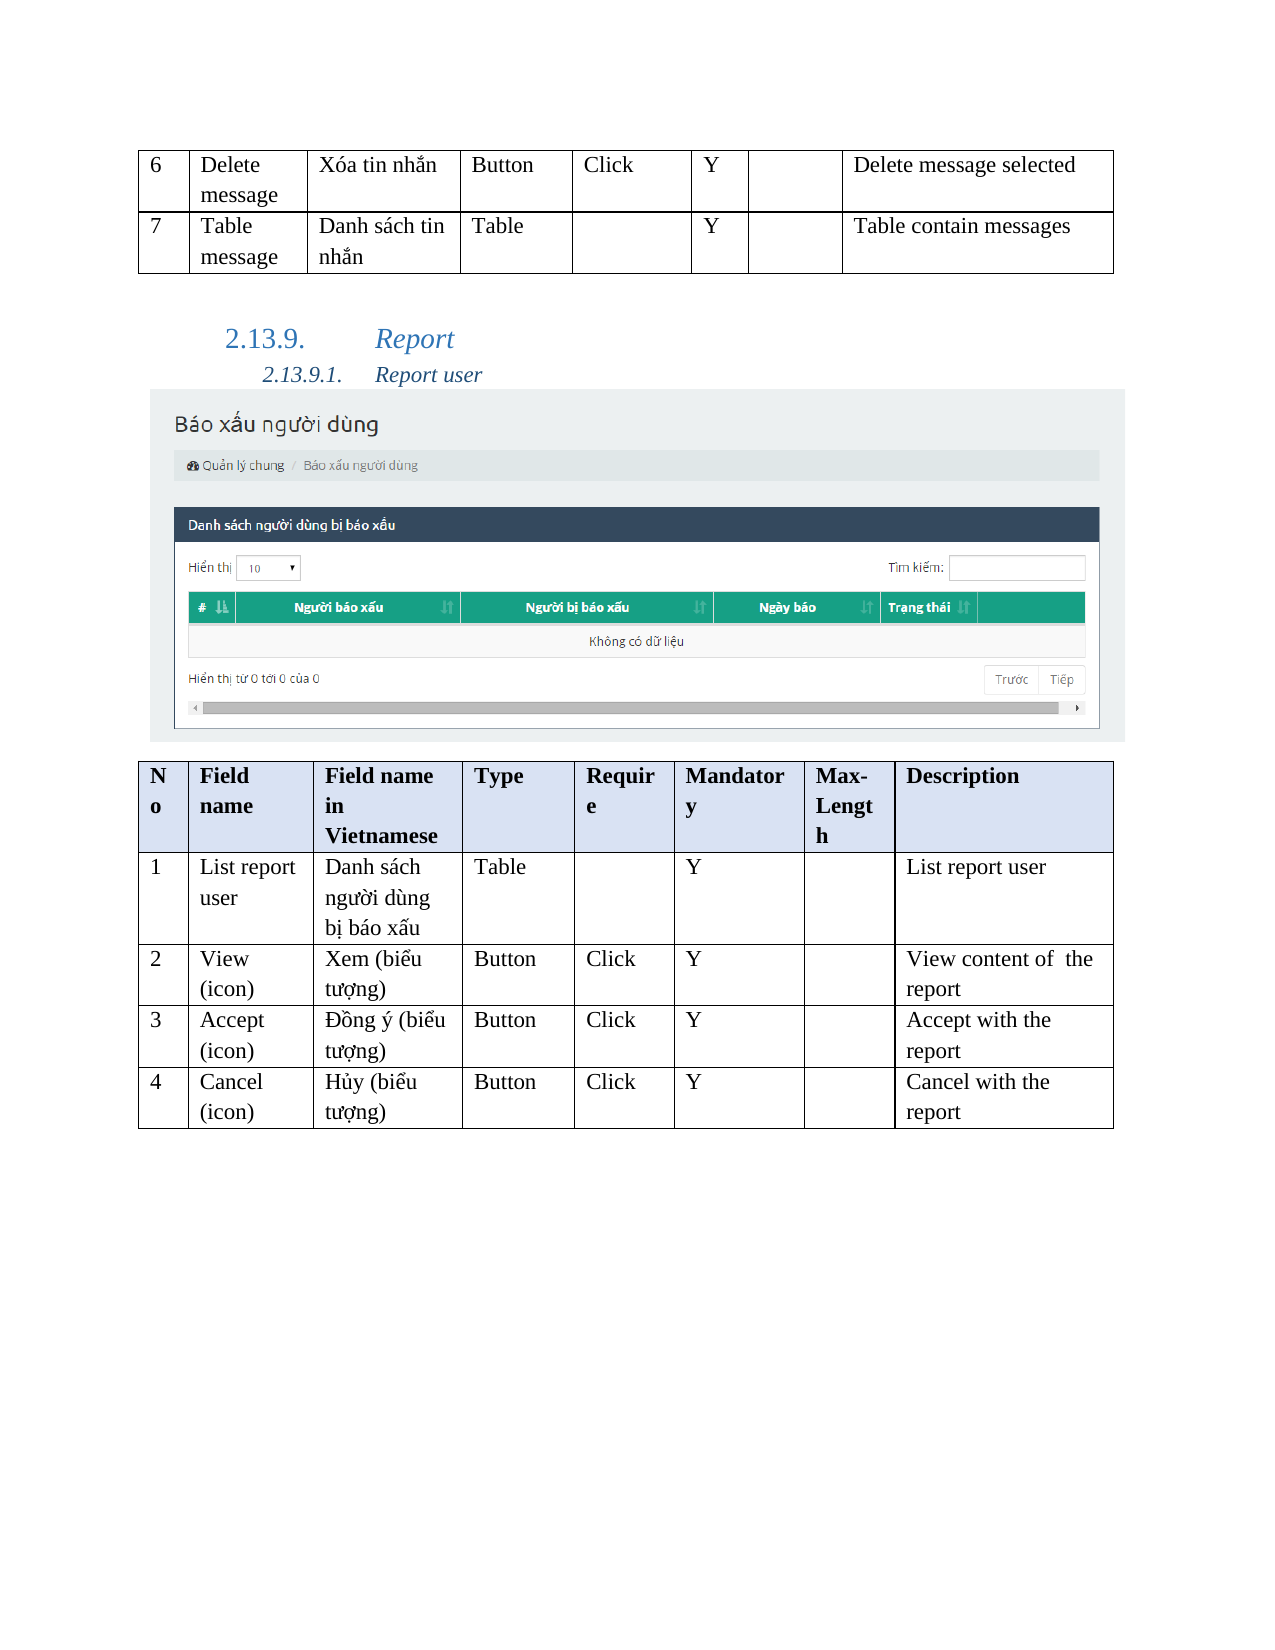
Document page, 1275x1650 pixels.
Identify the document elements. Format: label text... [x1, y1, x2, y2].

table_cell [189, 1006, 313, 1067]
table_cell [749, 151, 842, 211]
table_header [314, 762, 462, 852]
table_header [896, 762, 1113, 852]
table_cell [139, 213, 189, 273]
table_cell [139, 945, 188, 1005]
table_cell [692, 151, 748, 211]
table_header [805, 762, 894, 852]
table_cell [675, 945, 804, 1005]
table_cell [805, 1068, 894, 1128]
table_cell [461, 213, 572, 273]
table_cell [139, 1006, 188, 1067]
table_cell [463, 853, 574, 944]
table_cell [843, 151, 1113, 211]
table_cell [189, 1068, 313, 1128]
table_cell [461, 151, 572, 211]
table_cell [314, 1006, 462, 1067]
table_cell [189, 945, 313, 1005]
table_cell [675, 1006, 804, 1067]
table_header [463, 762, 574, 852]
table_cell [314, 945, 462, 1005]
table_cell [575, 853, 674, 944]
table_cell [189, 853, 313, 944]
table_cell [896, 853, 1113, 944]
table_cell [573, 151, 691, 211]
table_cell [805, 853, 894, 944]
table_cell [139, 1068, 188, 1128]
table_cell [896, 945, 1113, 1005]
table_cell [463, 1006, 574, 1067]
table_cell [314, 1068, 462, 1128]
subtitle Report [225, 321, 1125, 354]
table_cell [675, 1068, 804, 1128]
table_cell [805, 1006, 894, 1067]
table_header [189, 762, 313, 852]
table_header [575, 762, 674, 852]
picture [150, 389, 1125, 742]
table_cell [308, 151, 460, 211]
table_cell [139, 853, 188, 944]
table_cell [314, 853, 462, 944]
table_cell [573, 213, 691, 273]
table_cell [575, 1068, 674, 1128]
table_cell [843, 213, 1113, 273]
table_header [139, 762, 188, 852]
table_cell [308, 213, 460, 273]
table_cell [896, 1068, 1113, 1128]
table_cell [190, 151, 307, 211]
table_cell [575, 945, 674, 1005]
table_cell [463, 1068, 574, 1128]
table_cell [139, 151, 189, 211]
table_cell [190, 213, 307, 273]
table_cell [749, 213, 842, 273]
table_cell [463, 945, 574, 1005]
subtitle Report user [262, 361, 1125, 387]
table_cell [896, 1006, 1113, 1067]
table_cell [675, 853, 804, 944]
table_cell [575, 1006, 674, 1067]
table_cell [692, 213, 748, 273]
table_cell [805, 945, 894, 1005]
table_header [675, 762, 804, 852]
